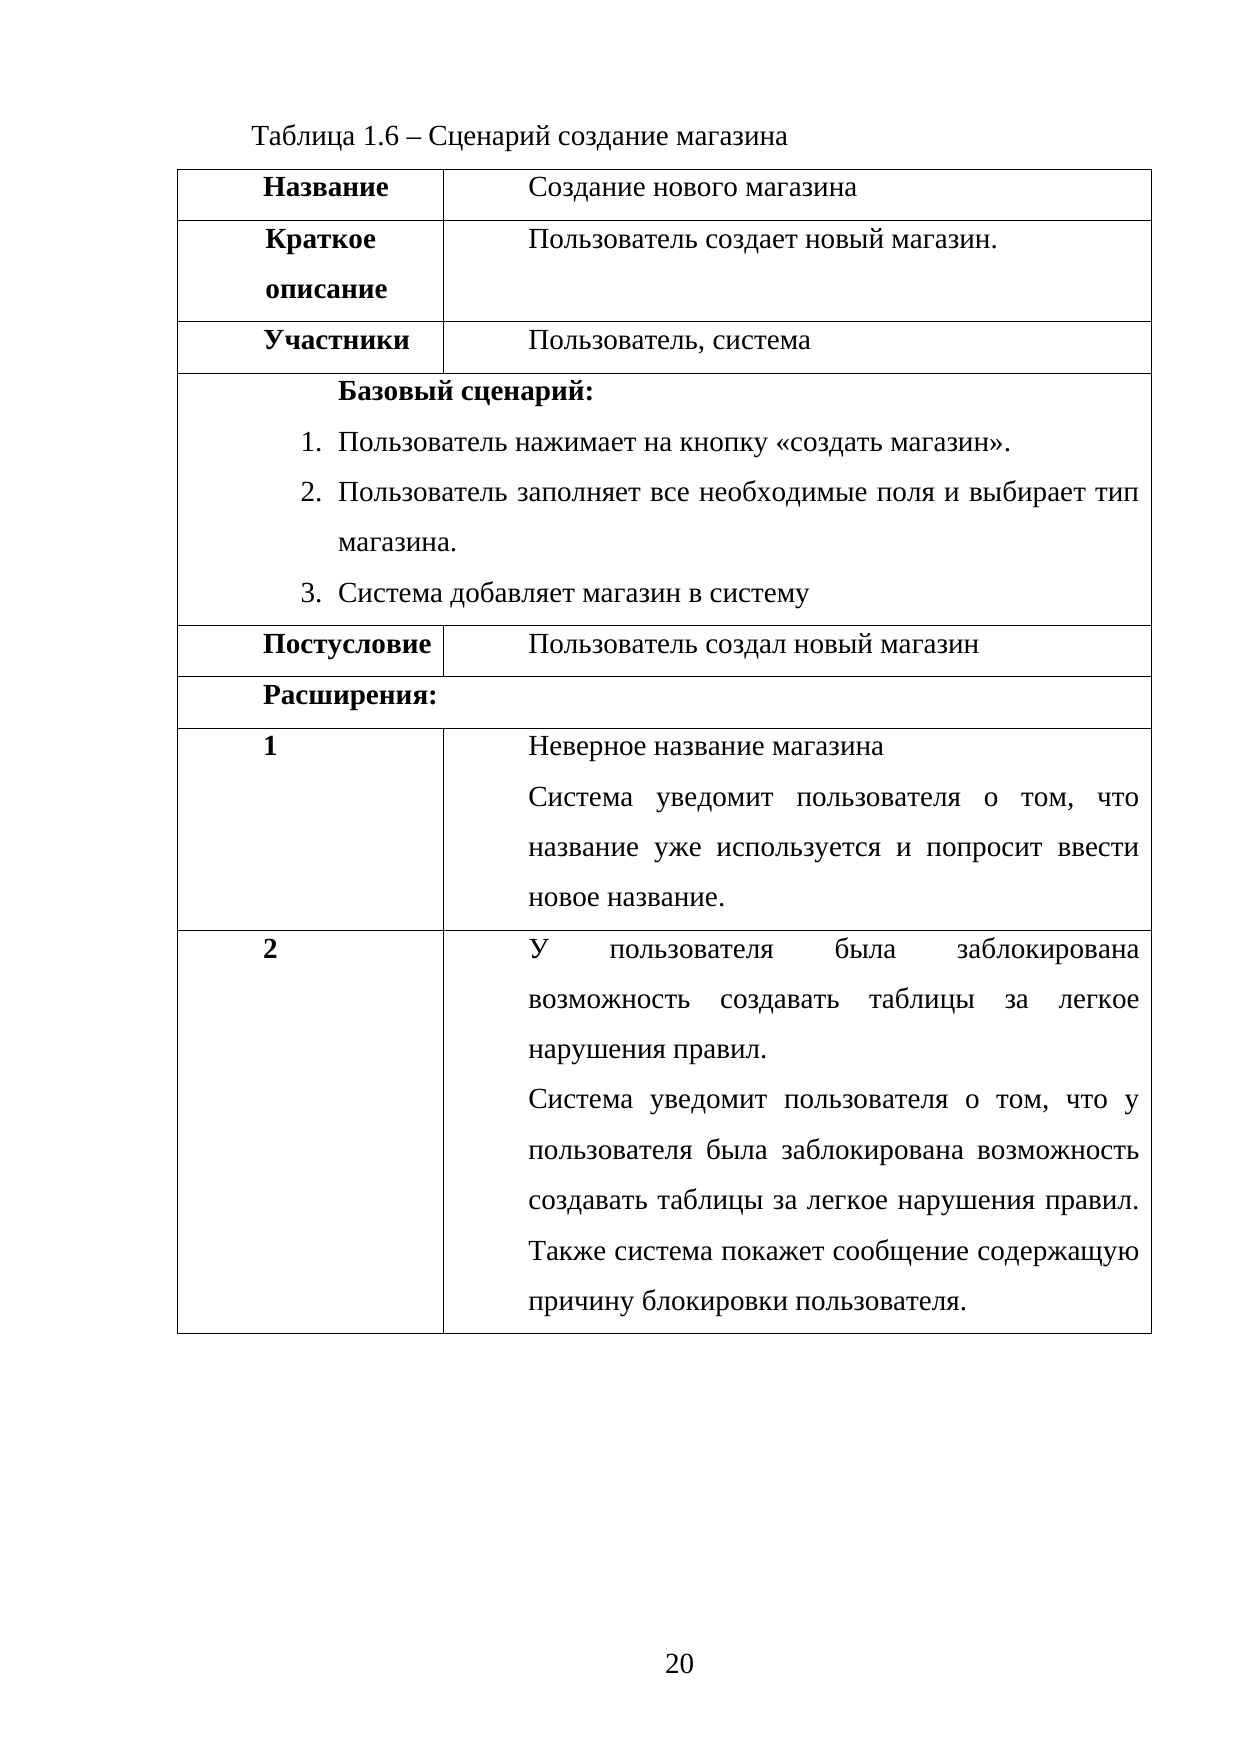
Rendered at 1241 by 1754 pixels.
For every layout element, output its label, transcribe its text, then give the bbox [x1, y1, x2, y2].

table_cell Краткое описание [178, 221, 443, 321]
table_cell 1 [178, 729, 443, 930]
table_header Название [178, 170, 443, 220]
text Таблица 1.6 – Сценарий создание магазина [177, 118, 1181, 152]
table_cell У пользователя была заблокирована возможность создавать таблицы за легкое нарушения правил. Система уведомит пользователя о том, что у пользователя была заблокирована возможность создавать таблицы за легкое нарушения правил. Также система покажет сообщение содержащую причину блокировки пользователя. [444, 931, 1151, 1333]
table_cell Участники [178, 322, 443, 372]
table_header Создание нового магазина [444, 170, 1151, 220]
table_cell Пользователь, система [444, 322, 1151, 372]
table_cell Расширения: [178, 677, 1151, 727]
table_cell Базовый сценарий: Пользователь нажимает на кнопку «создать магазин». Пользователь заполняет все необходимые поля и выбирает тип магазина. Система добавляет магазин в систему [178, 374, 1151, 625]
table_cell Постусловие [178, 626, 443, 676]
table_cell Неверное название магазина Система уведомит пользователя о том, что название уже используется и попросит ввести новое название. [444, 729, 1151, 930]
table_cell Пользователь создал новый магазин [444, 626, 1151, 676]
table_cell 2 [178, 931, 443, 1333]
table_cell Пользователь создает новый магазин. [444, 221, 1151, 321]
